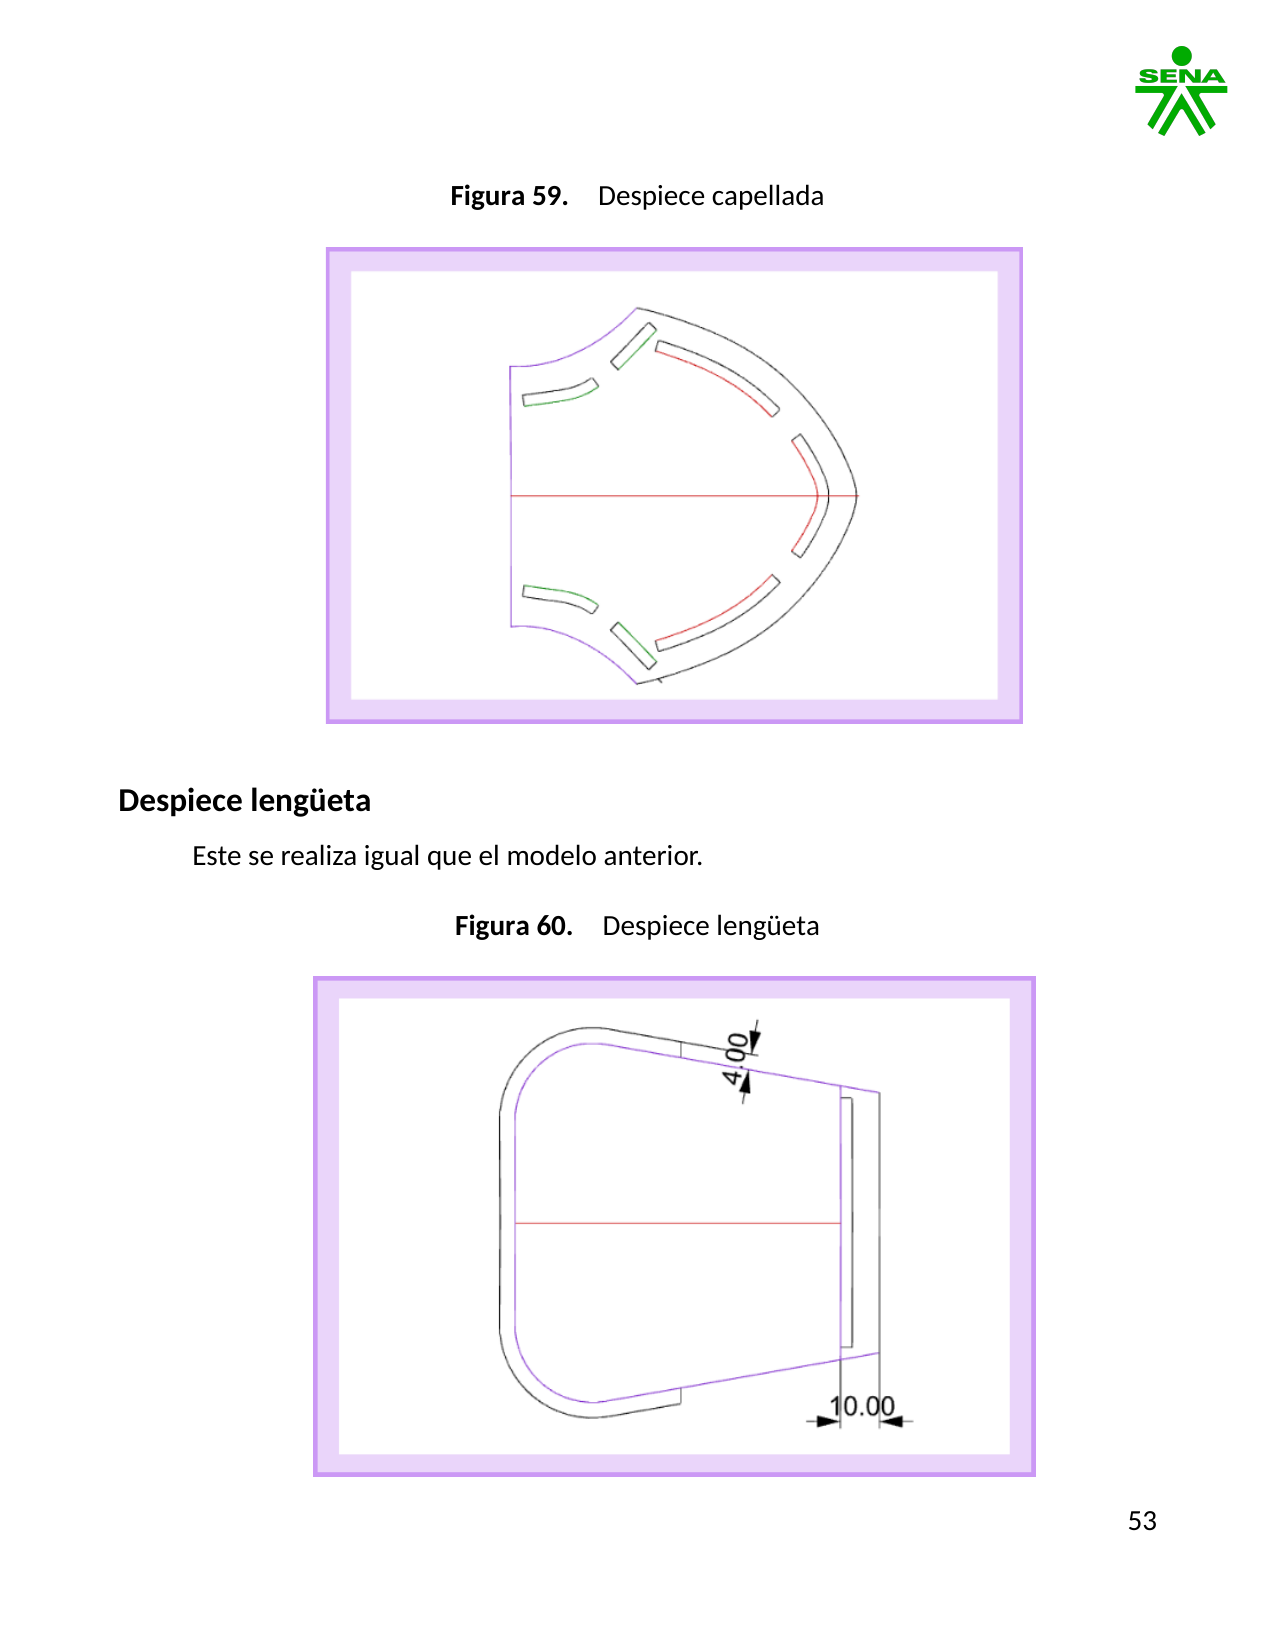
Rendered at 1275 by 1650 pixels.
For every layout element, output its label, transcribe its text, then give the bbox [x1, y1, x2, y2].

subtitle Despiece lengüeta [118, 779, 1157, 820]
picture [313, 976, 1036, 1477]
text Despiece lengüeta [118, 907, 1157, 942]
text Este se realiza igual que el modelo anterior. [118, 837, 1157, 872]
picture [325, 247, 1023, 724]
text Despiece capellada [118, 177, 1157, 213]
picture [1135, 46, 1228, 136]
